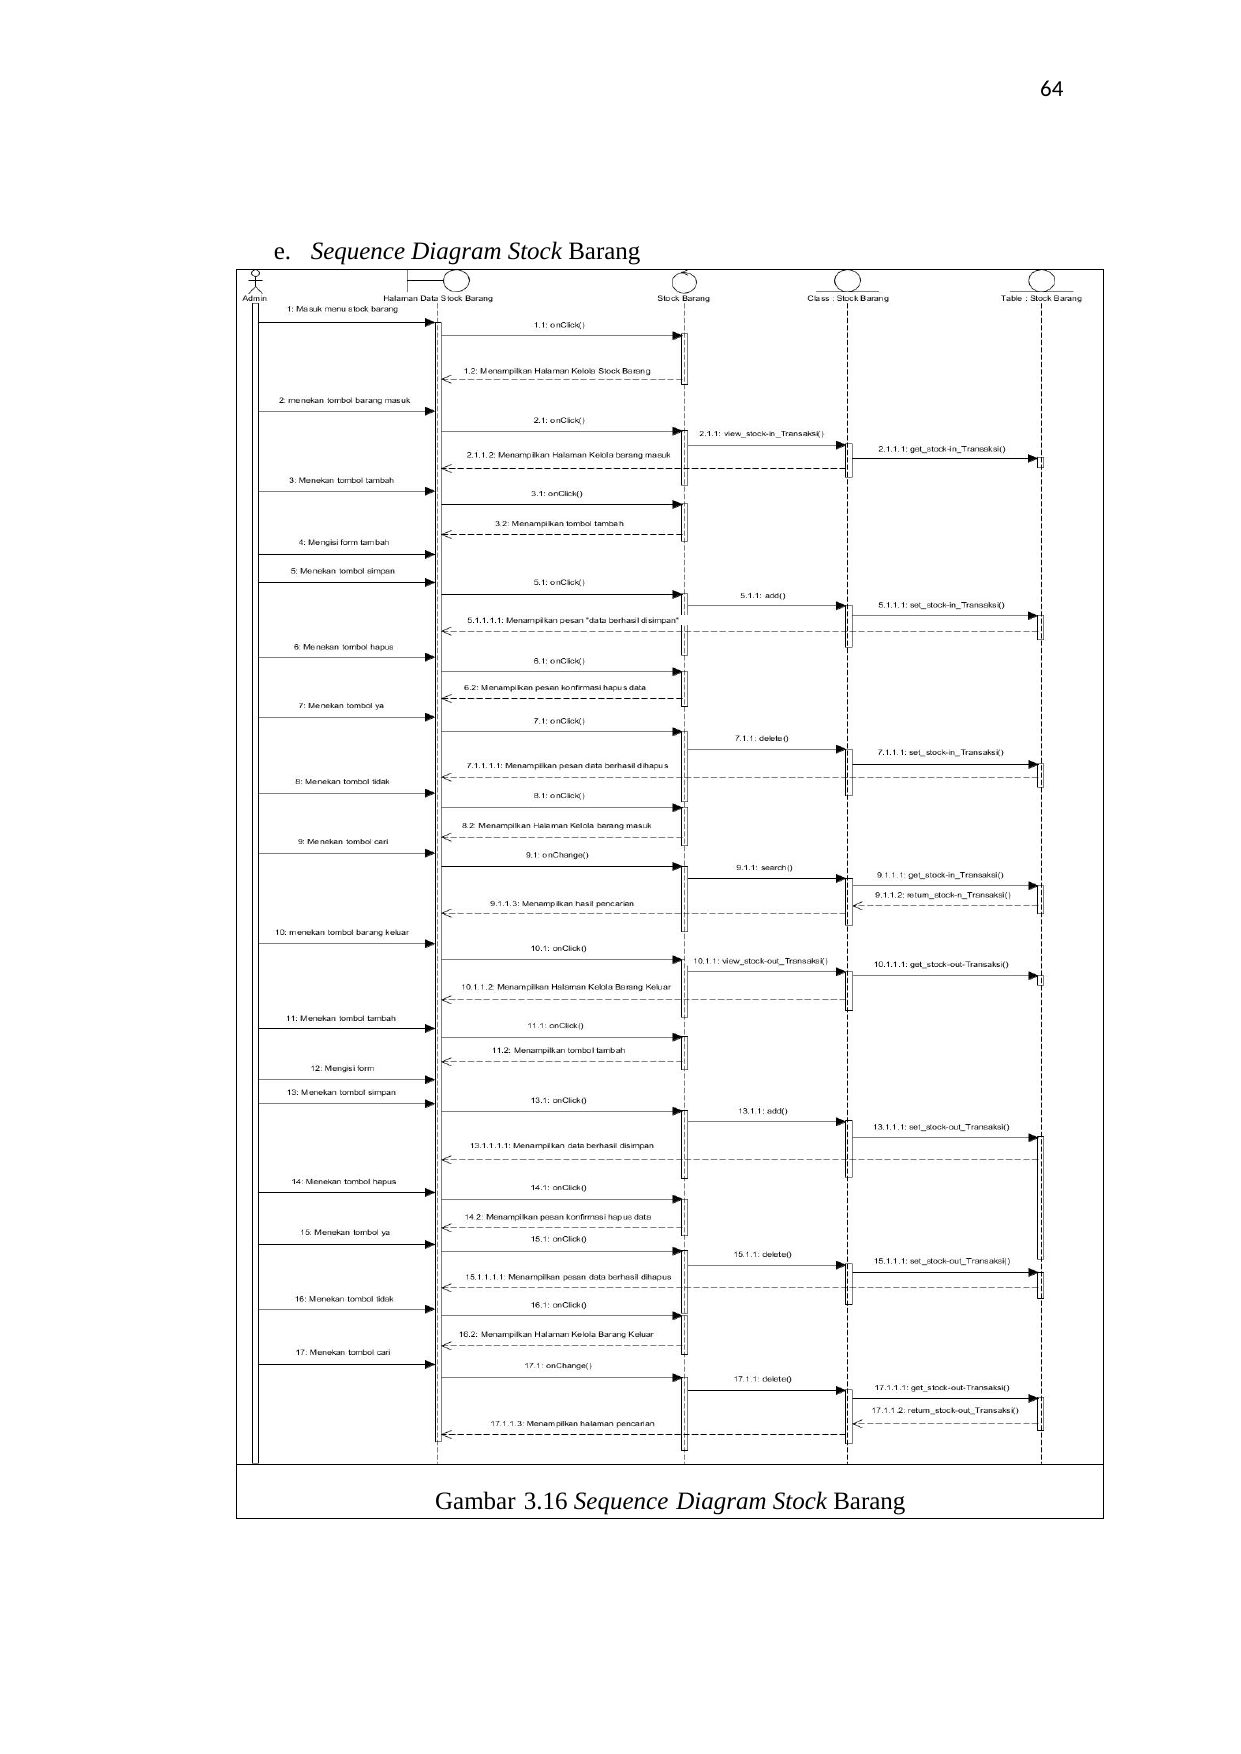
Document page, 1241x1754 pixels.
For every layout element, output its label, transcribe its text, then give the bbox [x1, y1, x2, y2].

picture [228, 268, 1088, 1466]
list Sequence Diagram Stock Barang [273, 236, 1063, 265]
table_cell Gambar 3.16 Sequence Diagram Stock Barang [237, 1465, 1103, 1518]
table_header [237, 270, 1103, 1464]
